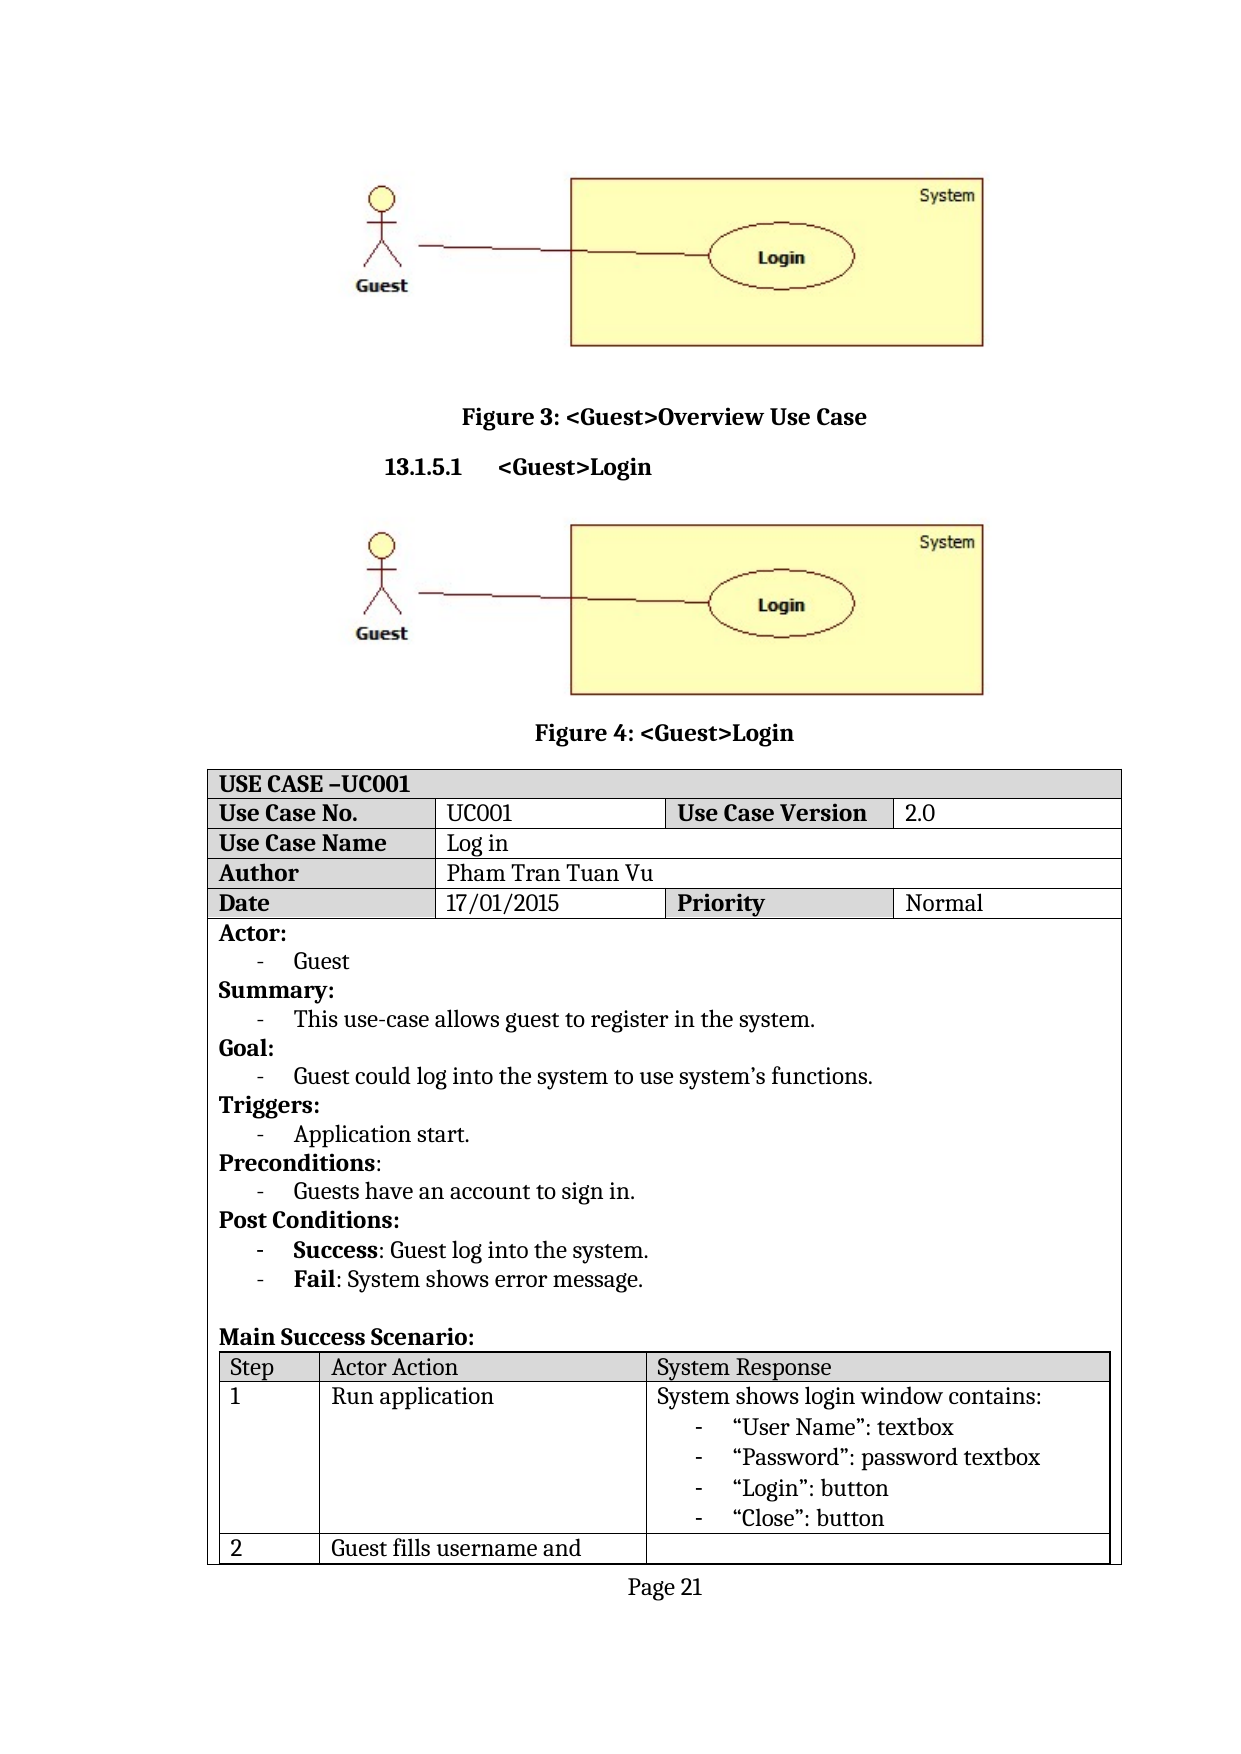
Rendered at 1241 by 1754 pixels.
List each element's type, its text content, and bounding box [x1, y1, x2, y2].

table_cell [208, 919, 1121, 1564]
table_cell 2.0 [894, 799, 1121, 828]
table_cell Log in [436, 829, 1121, 858]
table_cell Use Case No. [208, 799, 435, 828]
table_cell 17/01/2015 [436, 889, 665, 917]
table_cell Priority [666, 889, 893, 917]
table_cell Author [208, 859, 435, 888]
table_cell Date [208, 889, 435, 917]
picture [314, 147, 1015, 378]
table_header USE CASE –UC001 [208, 770, 1121, 798]
table_cell Use Case Name [208, 829, 435, 858]
table_cell Normal [894, 889, 1121, 917]
table_cell UC001 [436, 799, 665, 828]
table_cell Use Case Version [666, 799, 893, 828]
subtitle <Guest>Login [385, 452, 1122, 481]
table_cell Pham Tran Tuan Vu [436, 859, 1121, 888]
picture [314, 493, 1015, 698]
